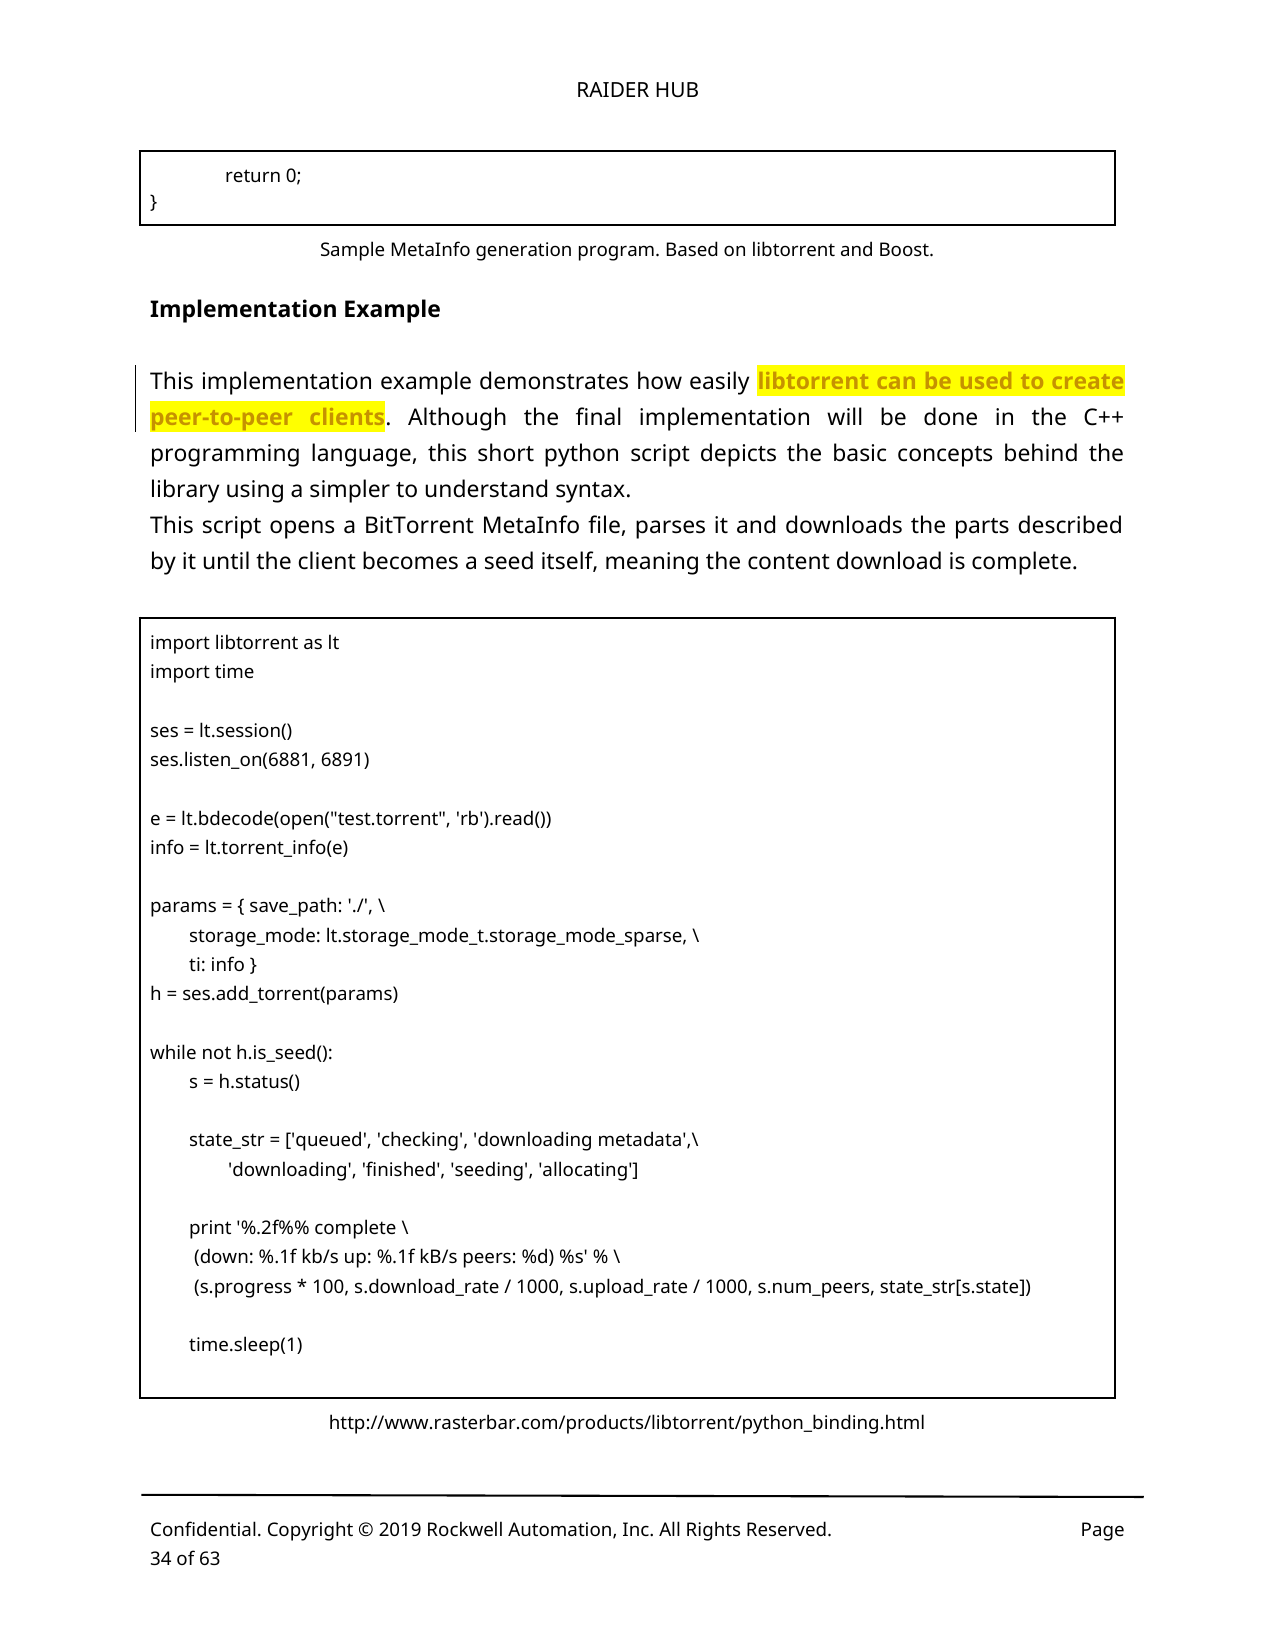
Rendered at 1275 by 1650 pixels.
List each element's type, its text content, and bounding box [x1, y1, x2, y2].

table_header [141, 152, 1114, 224]
table_header import libtorrent as lt import time ses = lt.session() ses.listen_on(6881, 6891) e = lt.bdecode(open("test.torrent", 'rb').read()) info = lt.torrent_info(e) params = { save_path: './', \ storage_mode: lt.storage_mode_t.storage_mode_sparse, \ ti: info } h = ses.add_torrent(params) while not h.is_seed(): s = h.status() state_str = ['queued', 'checking', 'downloading metadata',\ 'downloading', 'finished', 'seeding', 'allocating'] print '%.2f%% complete \ (down: %.1f kb/s up: %.1f kB/s peers: %d) %s' % \ (s.progress * 100, s.download_rate / 1000, s.upload_rate / 1000, s.num_peers, state_str[s.state]) time.sleep(1) [141, 619, 1114, 1397]
text This implementation example demonstrates how easily libtorrent can be used to create peer-to-peer clients. Although the final implementation will be done in the C++ programming language, this short python script depicts the basic concepts behind the library using a simpler to understand syntax. [150, 365, 1125, 504]
text This script opens a BitTorrent MetaInfo file, parses it and downloads the parts described by it until the client becomes a seed itself, meaning the content download is complete. [150, 509, 1125, 576]
table_cell Sample MetaInfo generation program. Based on libtorrent and Boost. [140, 226, 1114, 272]
text Implementation Example [150, 293, 1125, 324]
table_cell http://www.rasterbar.com/products/libtorrent/python_binding.html [140, 1399, 1114, 1449]
